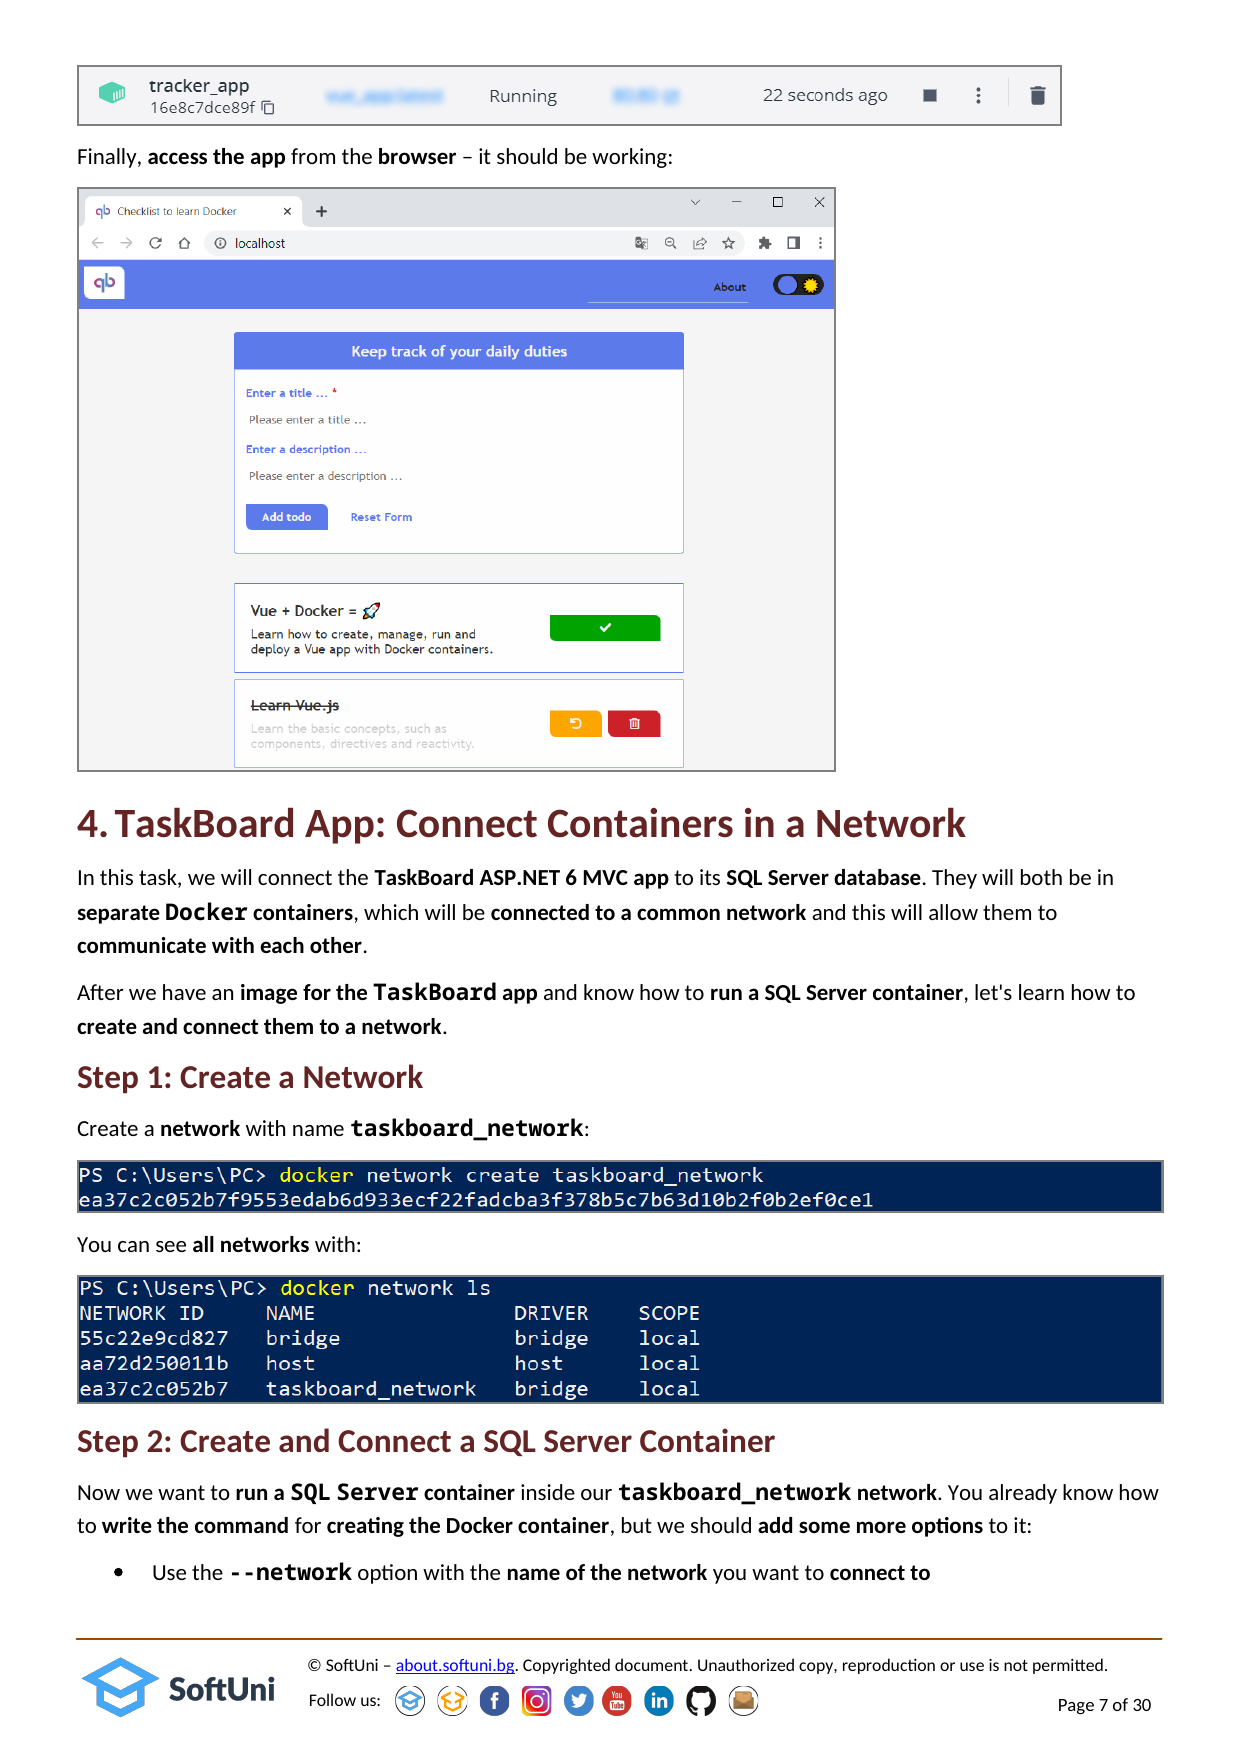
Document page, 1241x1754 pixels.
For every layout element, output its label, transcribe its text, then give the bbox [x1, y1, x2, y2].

picture [79, 1162, 1162, 1211]
subtitle Step 2: Create and Connect a SQL Server Container [77, 1421, 1163, 1461]
picture [644, 1686, 651, 1694]
list Use the --network option with the name of the network you want to connect to [114, 1556, 1163, 1587]
text Finally, access the app from the browser – it should be working: [77, 142, 1163, 171]
picture [602, 1686, 632, 1716]
picture [644, 1707, 653, 1716]
picture [564, 1686, 594, 1716]
subtitle TaskBoard App: Connect Containers in a Network [77, 797, 1163, 848]
picture [79, 189, 834, 770]
picture [728, 1686, 759, 1716]
picture [79, 67, 1060, 124]
picture [395, 1686, 425, 1716]
text Create a network with name taskboard_network: [77, 1112, 1163, 1143]
text After we have an image for the TaskBoard app and know how to run a SQL Server container, let's learn how to create and connect them to a network. [77, 976, 1163, 1040]
picture [686, 1686, 716, 1716]
subtitle Step 1: Create a Network [77, 1056, 1163, 1097]
picture [522, 1686, 552, 1716]
text You can see all networks with: [77, 1230, 1163, 1258]
picture [658, 1698, 667, 1707]
text Now we want to run a SQL Server container inside our taskboard_network network. You already know how to write the command for creating the Docker container, but we should add some more options to it: [77, 1476, 1163, 1539]
picture [79, 1277, 1162, 1402]
picture [667, 1686, 674, 1694]
picture [75, 1651, 281, 1723]
picture [665, 1707, 674, 1716]
picture [437, 1686, 468, 1716]
picture [479, 1686, 510, 1716]
text In this task, we will connect the TaskBoard ASP.NET 6 MVC app to its SQL Server database. They will both be in separate Docker containers, which will be connected to a common network and this will allow them to communicate with each other. [77, 863, 1163, 960]
